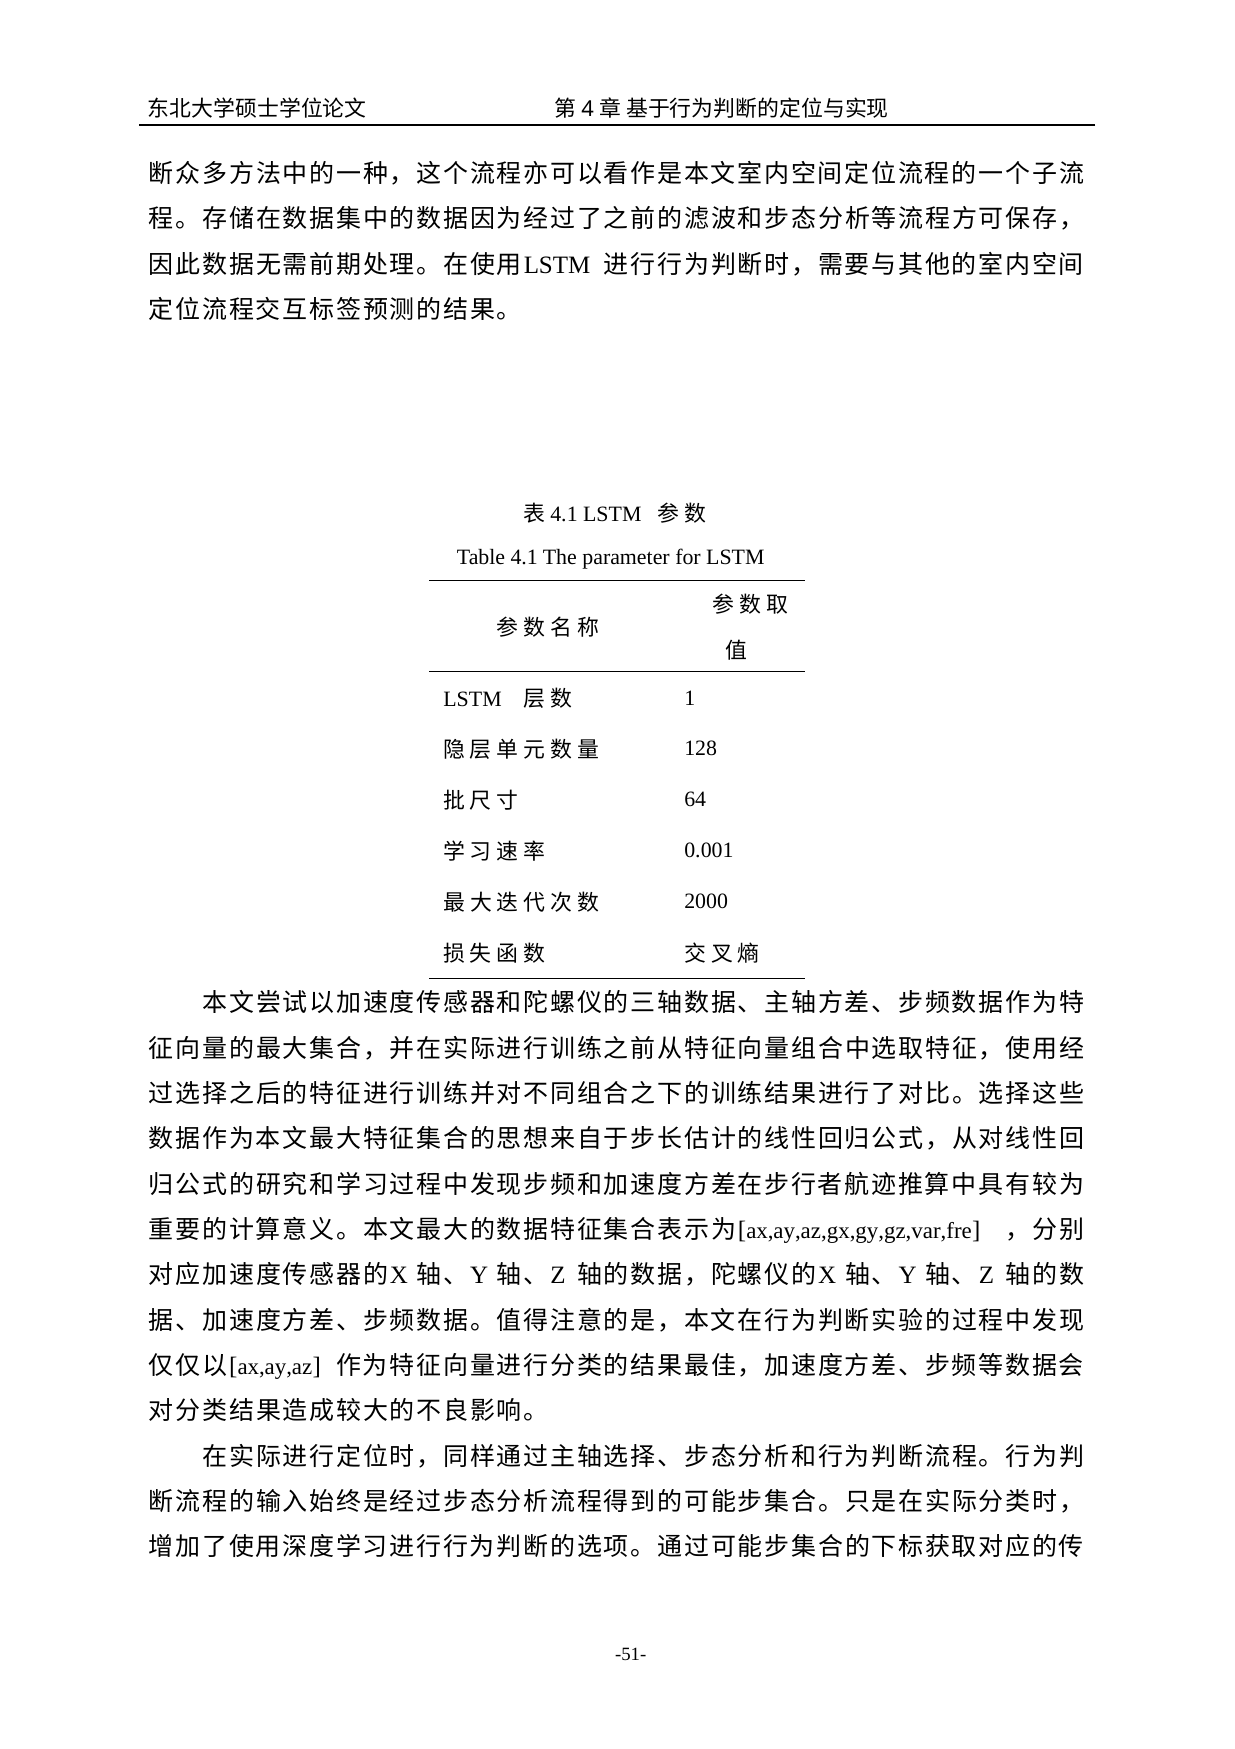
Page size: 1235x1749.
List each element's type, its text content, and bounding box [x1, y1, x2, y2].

table_cell LSTM层数 [429, 672, 664, 722]
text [149, 1432, 1086, 1567]
table_header 参数取值 [664, 581, 805, 671]
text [149, 149, 1086, 330]
table_header 参数名称 [429, 581, 664, 671]
table_cell 64 [664, 773, 805, 824]
table_cell 2000 [664, 875, 805, 926]
table_cell 批尺寸 [429, 773, 664, 824]
table_cell 损失函数 [429, 926, 664, 977]
table_cell 交叉熵 [664, 926, 805, 977]
table_cell 最大迭代次数 [429, 875, 664, 926]
text 本文尝试以加速度传感器和陀螺仪的三轴数据、主轴方差、步频数据作为特征向量的最大集合，并在实际进行训练之前从特征向量组合中选取特征，使用经过选择之后的特征进行训练并对不同组合之下的训练结果进行了对比。选择这些数据作为本文最大特征集合的思想来自于步长估计的线性回归公式，从对线性回归公式的研究和学习过程中发现步频和加速度方差在步行者航迹推算中具有较为重要的计算意义。本文最大的数据特征集合表示为[ax,ay,az,gx,gy,gz,var,fre]，分别对应加速度传感器的X轴、Y轴、Z轴的数据，陀螺仪的X轴、Y轴、Z轴的数据、加速度方差、步频数据。值得注意的是，本文在行为判断实验的过程中发现仅仅以[ax,ay,az]作为特征向量进行分类的结果最佳，加速度方差、步频等数据会对分类结果造成较大的不良影响。 [149, 978, 1086, 1432]
table_cell 隐层单元数量 [429, 722, 664, 773]
table_cell 0.001 [664, 824, 805, 875]
table_cell 1 [664, 672, 805, 722]
table_cell 128 [664, 722, 805, 773]
table_cell 学习速率 [429, 824, 664, 875]
text 表4.1 LSTM参数 [149, 489, 1086, 534]
text Table 4.1 The parameter for LSTM [149, 534, 1086, 579]
